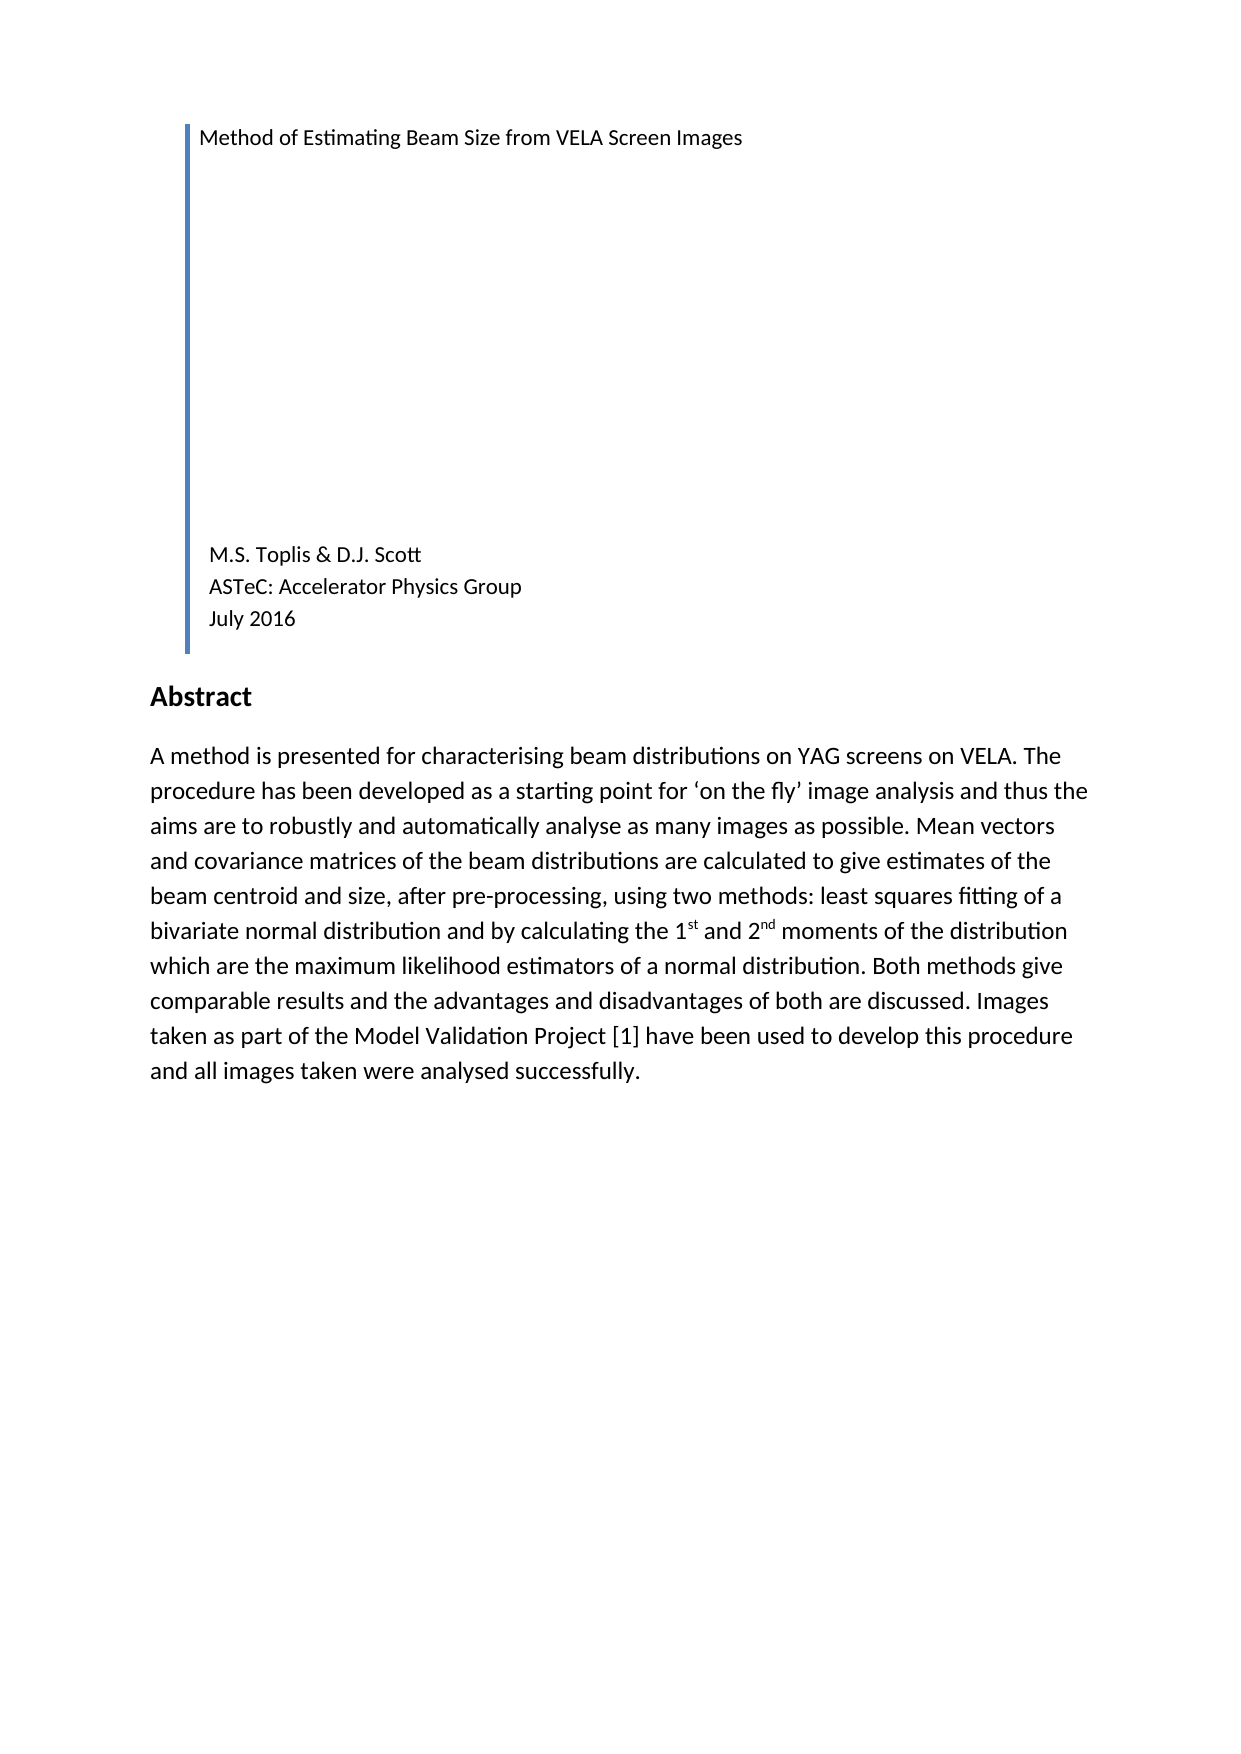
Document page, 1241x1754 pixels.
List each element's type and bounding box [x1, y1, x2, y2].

table_header [190, 124, 1053, 511]
table_cell [190, 511, 1053, 582]
table_cell [190, 582, 1053, 653]
